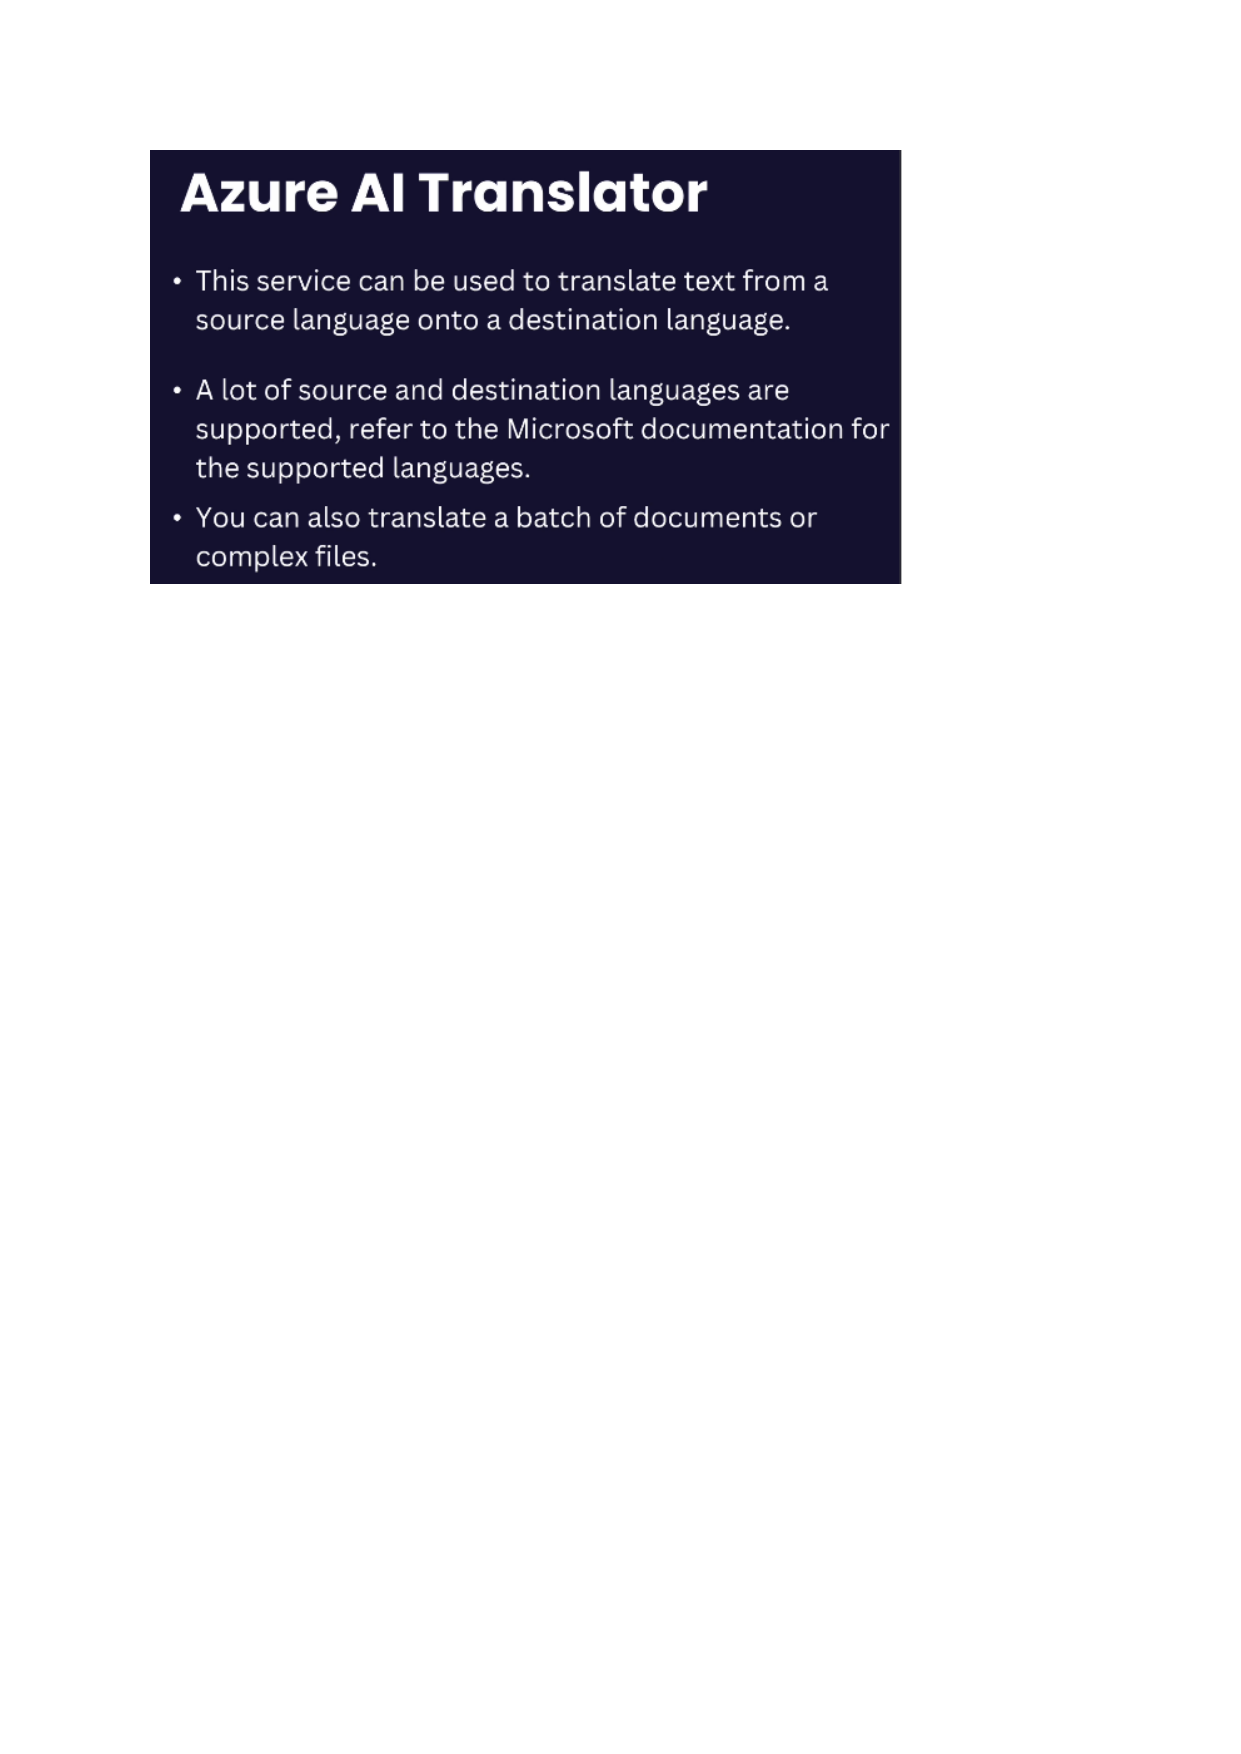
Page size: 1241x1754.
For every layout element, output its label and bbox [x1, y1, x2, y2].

picture [150, 150, 902, 584]
